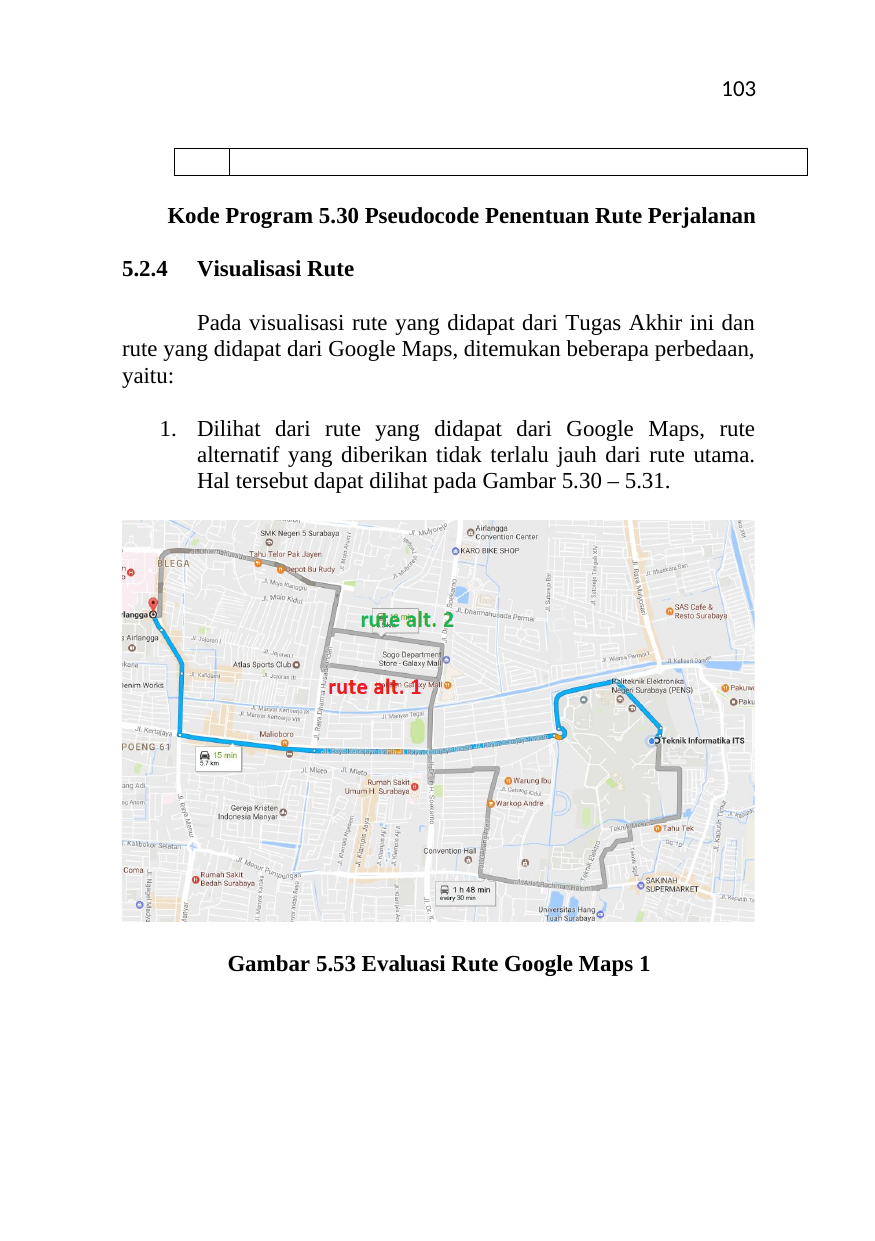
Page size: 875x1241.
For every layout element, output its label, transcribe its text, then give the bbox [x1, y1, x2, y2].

text Pada visualisasi rute yang didapat dari Tugas Akhir ini dan rute yang didapat dari Google Maps, ditemukan beberapa perbedaan, yaitu: [122, 309, 756, 388]
subtitle Visualisasi Rute [122, 255, 756, 281]
table_cell [230, 149, 807, 175]
table_cell [175, 149, 229, 175]
list Dilihat dari rute yang didapat dari Google Maps, rute alternatif yang diberikan tidak terlalu jauh dari rute utama. Hal tersebut dapat dilihat pada Gambar 5.30 – 5.31. [159, 414, 756, 494]
picture [121, 520, 755, 922]
